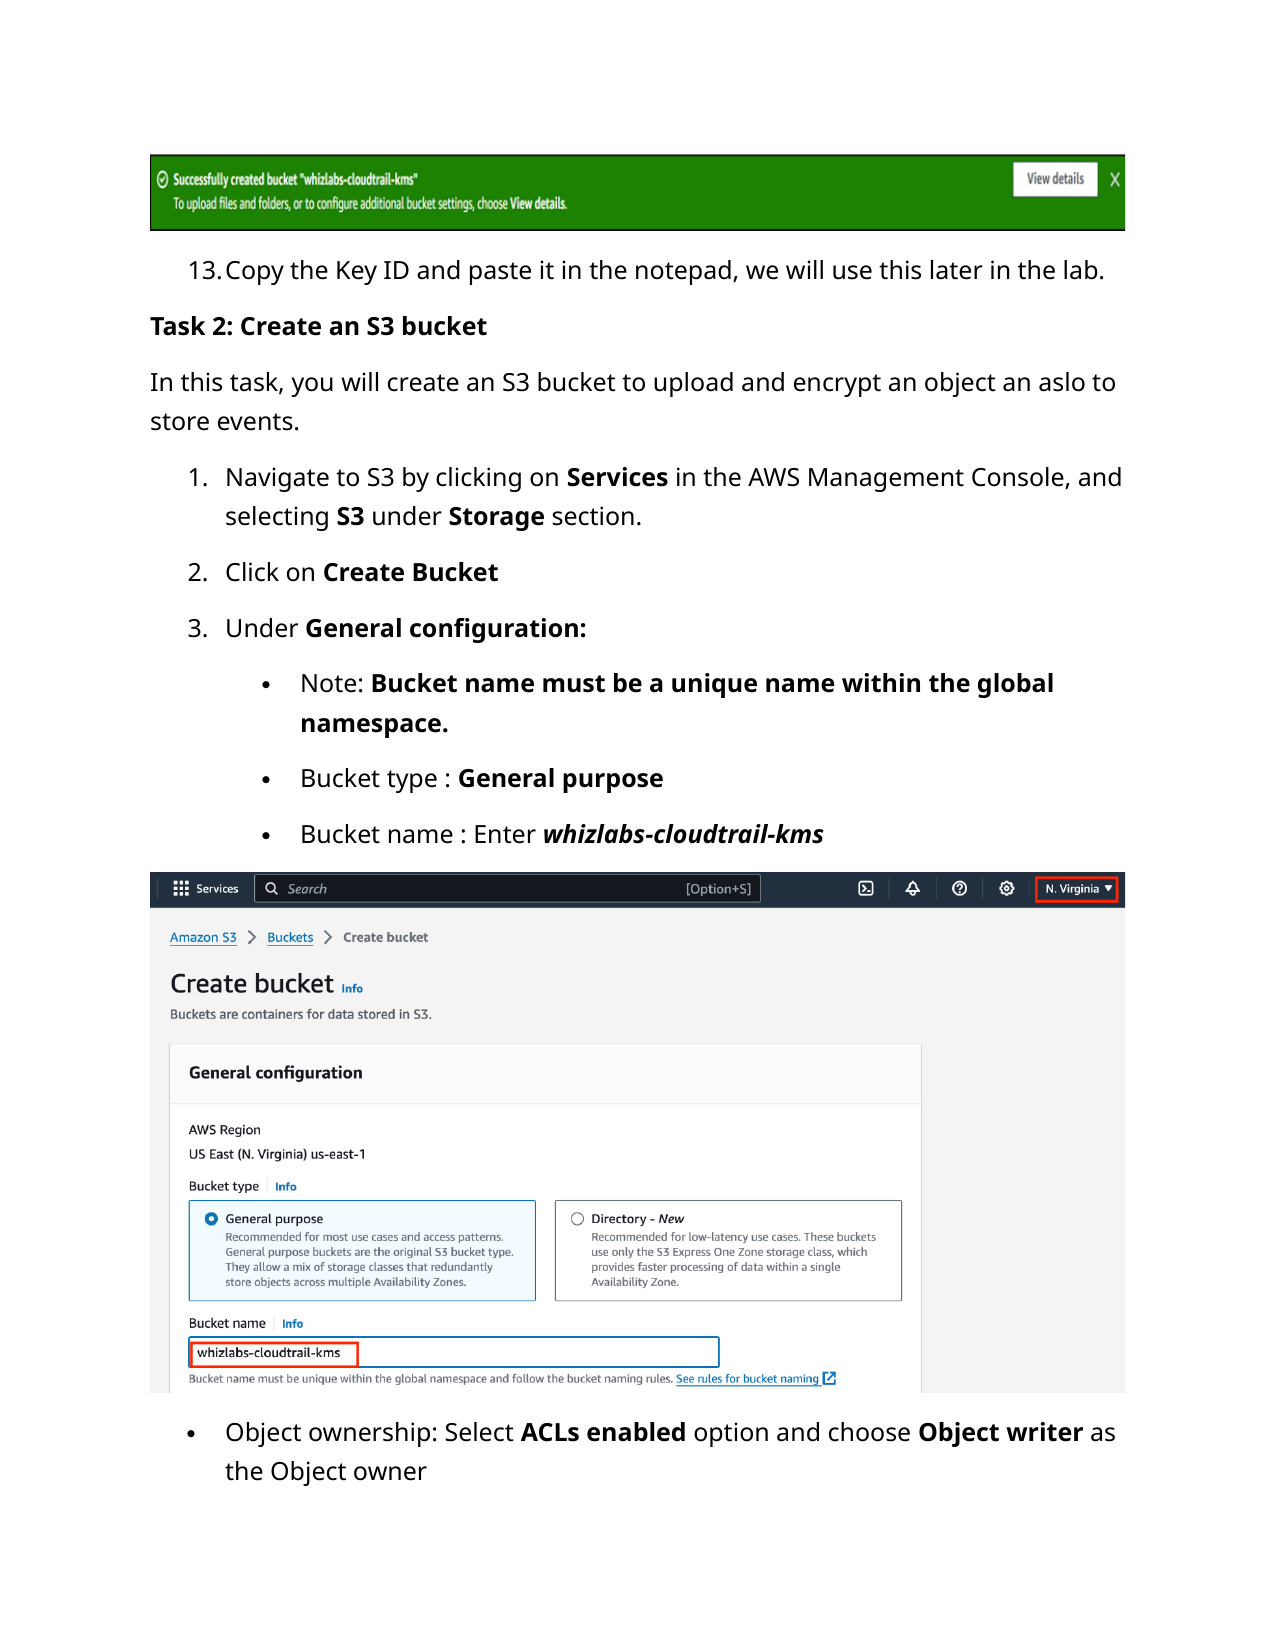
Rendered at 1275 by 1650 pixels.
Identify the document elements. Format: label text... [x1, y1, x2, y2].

picture [150, 150, 1125, 231]
list Navigate to S3 by clicking on Services in the AWS Management Console, and selecting S3 under Storage section. [187, 459, 1125, 533]
list Bucket name : Enter whizlabs-cloudtrail-kms [262, 817, 1125, 851]
text Task 2: Create an S3 bucket [150, 308, 1125, 343]
list Copy the Key ID and paste it in the notepad, we will use this later in the lab. [187, 253, 1125, 287]
list Bucket type : General purpose [262, 761, 1125, 795]
list Note: Bucket name must be a unique name within the global namespace. [262, 666, 1125, 739]
text In this task, you will create an S3 bucket to upload and encrypt an object an aslo to store events. [150, 364, 1125, 438]
list Object ownership: Select ACLs enabled option and choose Object writer as the Object owner [187, 1415, 1125, 1488]
list Click on Create Bucket [187, 554, 1125, 588]
picture [150, 872, 1125, 1393]
list Under General configuration: [187, 610, 1125, 644]
